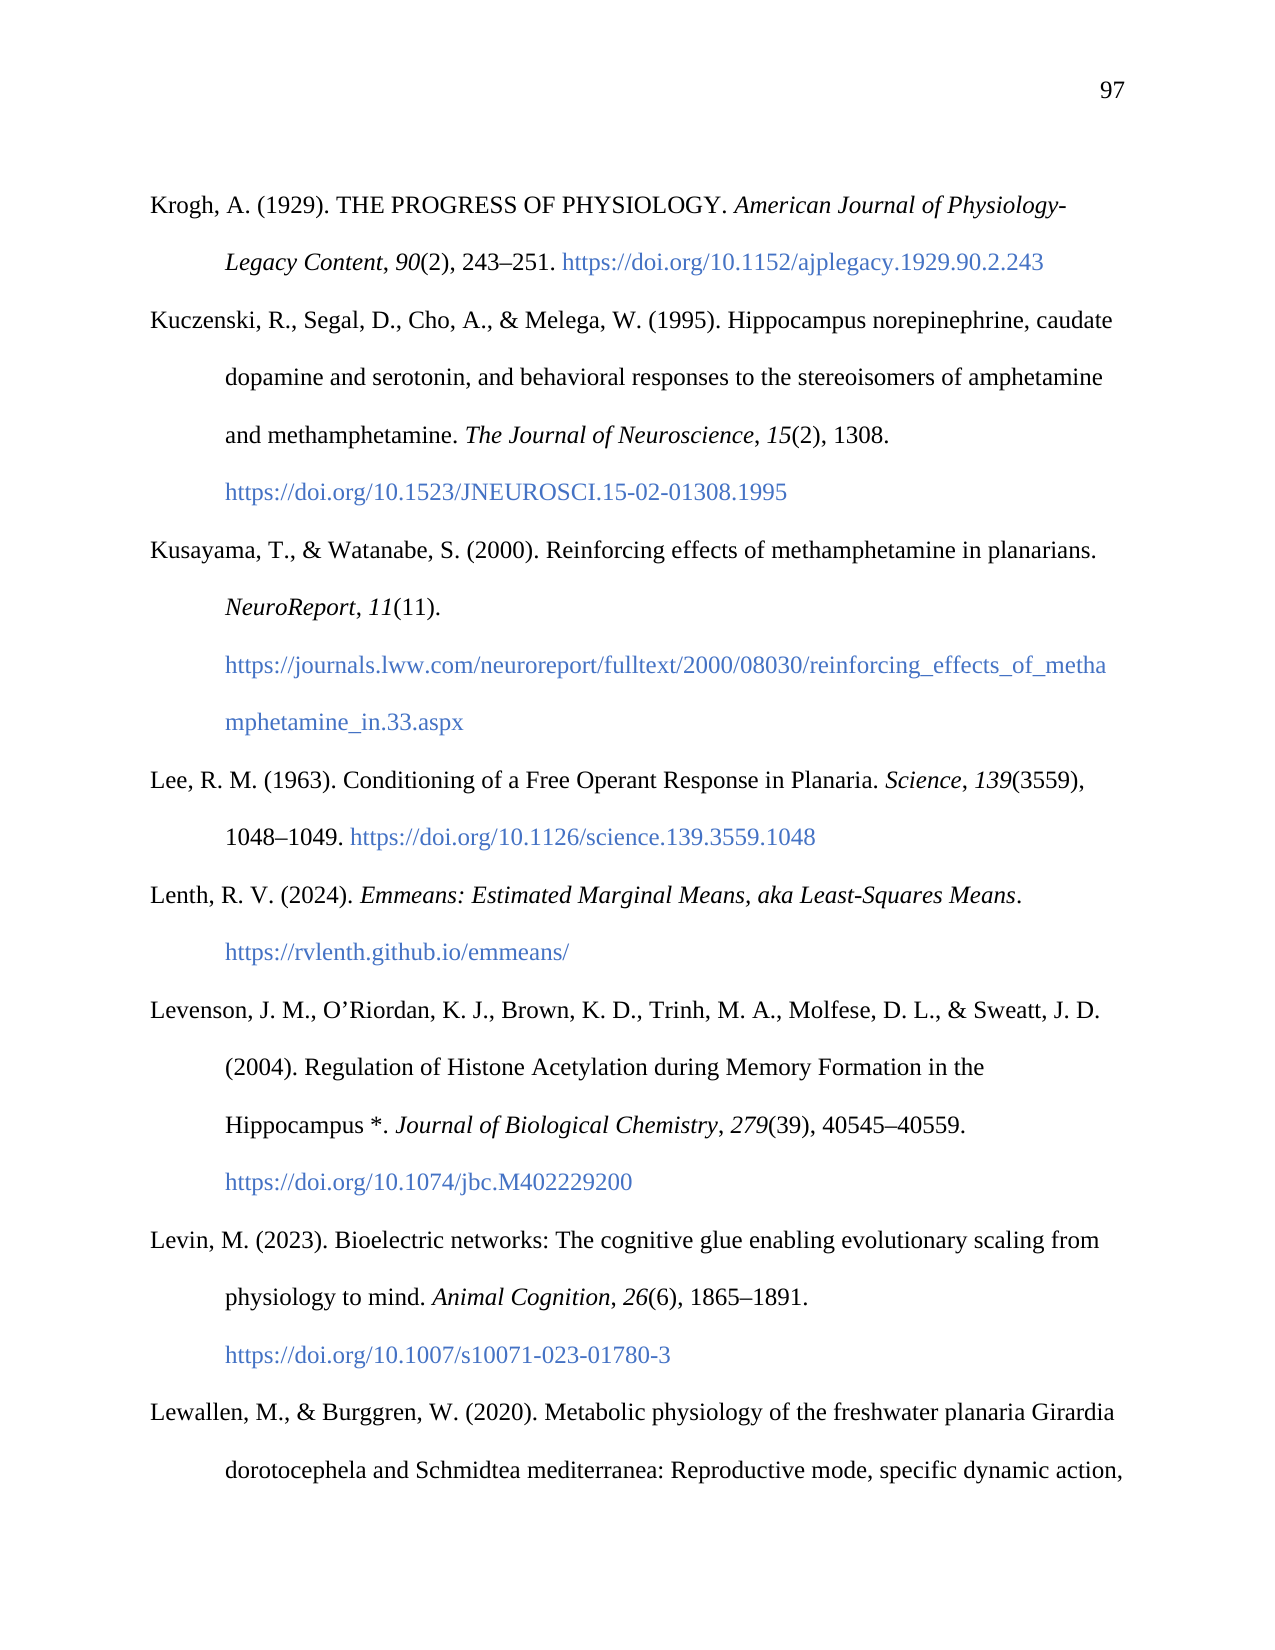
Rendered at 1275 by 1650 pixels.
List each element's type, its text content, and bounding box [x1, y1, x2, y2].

text Levin, M. (2023). Bioelectric networks: The cognitive glue enabling evolutionary scaling from physiology to mind. Animal Cognition, 26(6), 1865–1891. https://doi.org/10.1007/s10071-023-01780-3 [150, 1225, 1125, 1369]
text Kusayama, T., & Watanabe, S. (2000). Reinforcing effects of methamphetamine in planarians. NeuroReport, 11(11). https://journals.lww.com/neuroreport/fulltext/2000/08030/reinforcing_effects_of_methamphetamine_in.33.aspx [150, 535, 1125, 736]
text Lee, R. M. (1963). Conditioning of a Free Operant Response in Planaria. Science, 139(3559), 1048–1049. https://doi.org/10.1126/science.139.3559.1048 [150, 765, 1125, 851]
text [150, 1397, 1125, 1484]
text Lenth, R. V. (2024). Emmeans: Estimated Marginal Means, aka Least-Squares Means. https://rvlenth.github.io/emmeans/ [150, 880, 1125, 966]
text Levenson, J. M., O’Riordan, K. J., Brown, K. D., Trinh, M. A., Molfese, D. L., & Sweatt, J. D. (2004). Regulation of Histone Acetylation during Memory Formation in the Hippocampus *. Journal of Biological Chemistry, 279(39), 40545–40559. https://doi.org/10.1074/jbc.M402229200 [150, 995, 1125, 1196]
text Krogh, A. (1929). THE PROGRESS OF PHYSIOLOGY. American Journal of Physiology-Legacy Content, 90(2), 243–251. https://doi.org/10.1152/ajplegacy.1929.90.2.243 [150, 190, 1125, 276]
text Kuczenski, R., Segal, D., Cho, A., & Melega, W. (1995). Hippocampus norepinephrine, caudate dopamine and serotonin, and behavioral responses to the stereoisomers of amphetamine and methamphetamine. The Journal of Neuroscience, 15(2), 1308. https://doi.org/10.1523/JNEUROSCI.15-02-01308.1995 [150, 305, 1125, 506]
